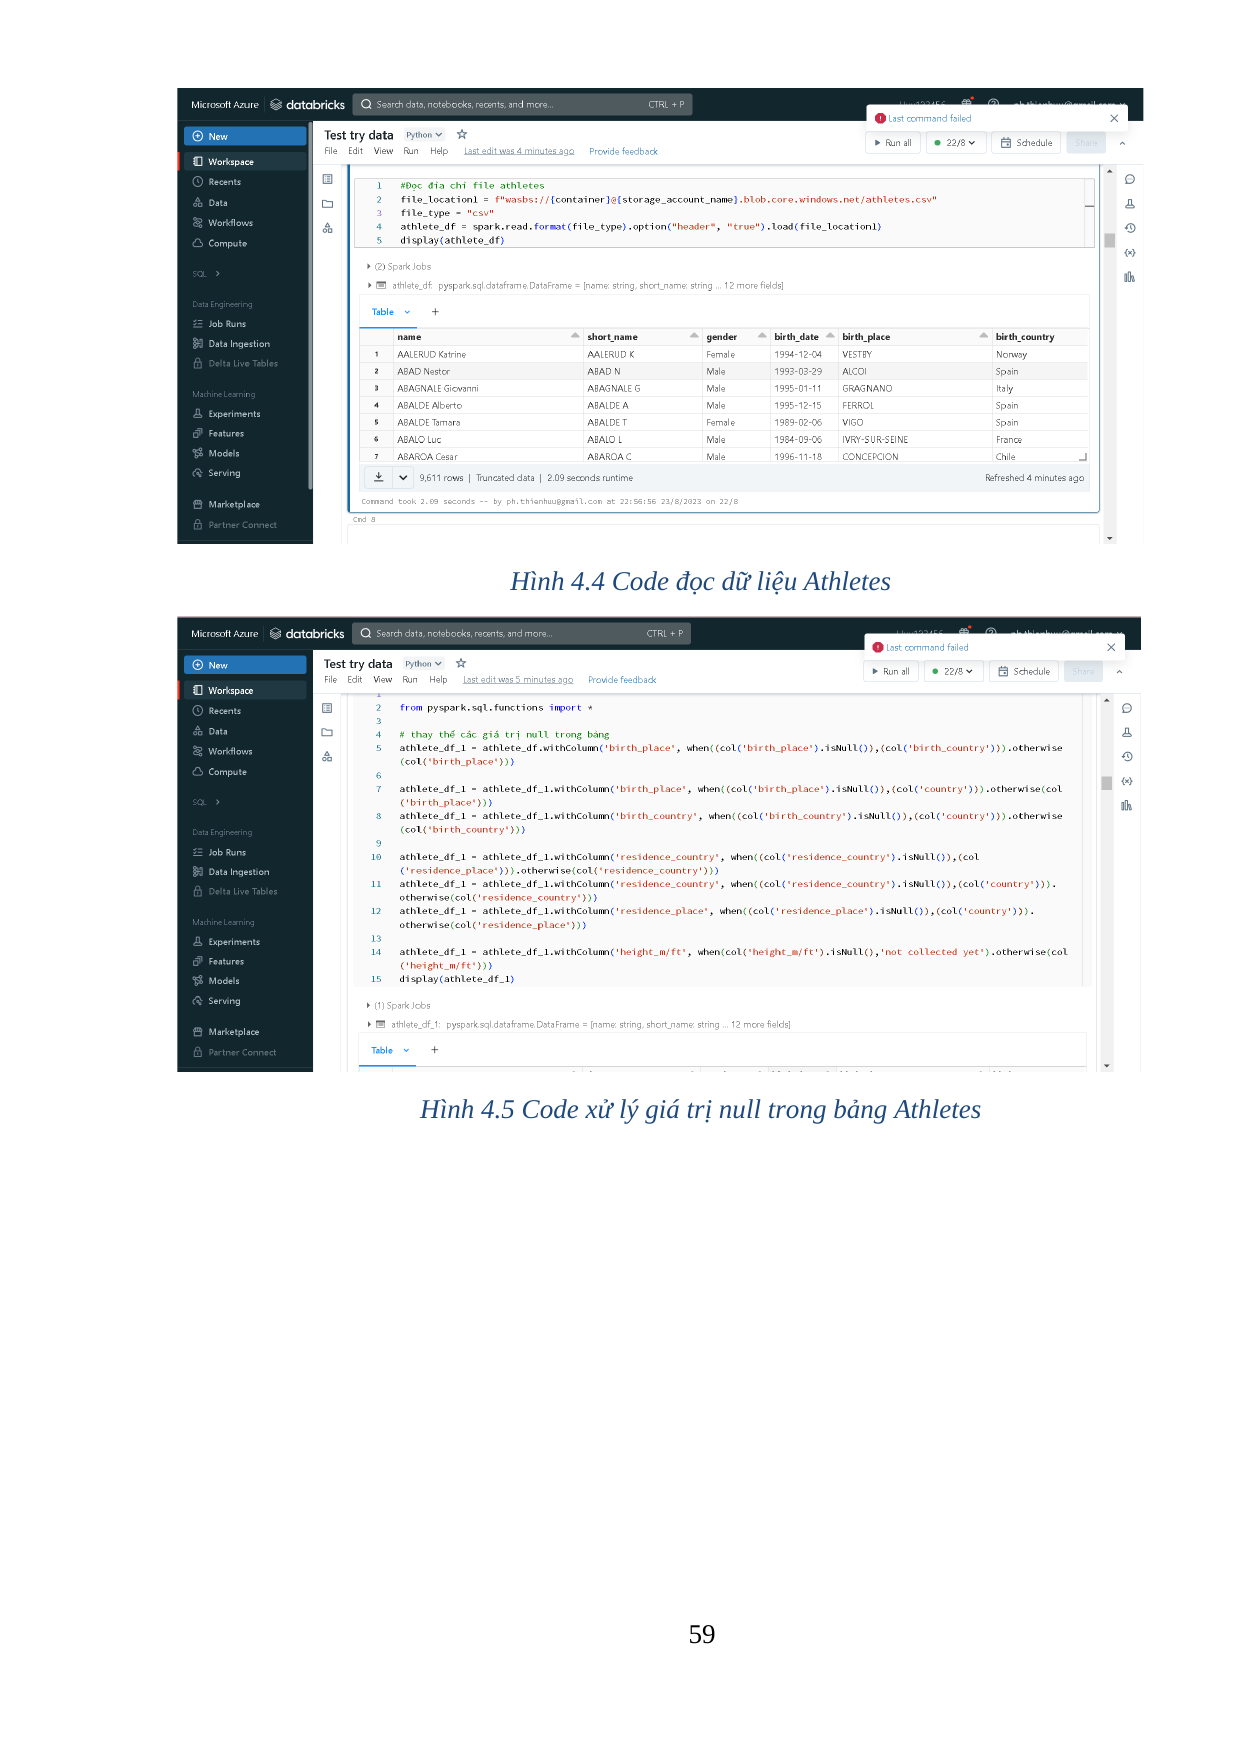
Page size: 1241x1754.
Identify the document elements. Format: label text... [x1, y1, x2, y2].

picture [177, 88, 1144, 544]
picture [177, 616, 1141, 1072]
text Hình 4.4 Code đọc dữ liệu Athletes [177, 565, 1152, 596]
text Hình 4.5 Code xử lý giá trị null trong bảng Athletes [177, 1093, 1152, 1124]
